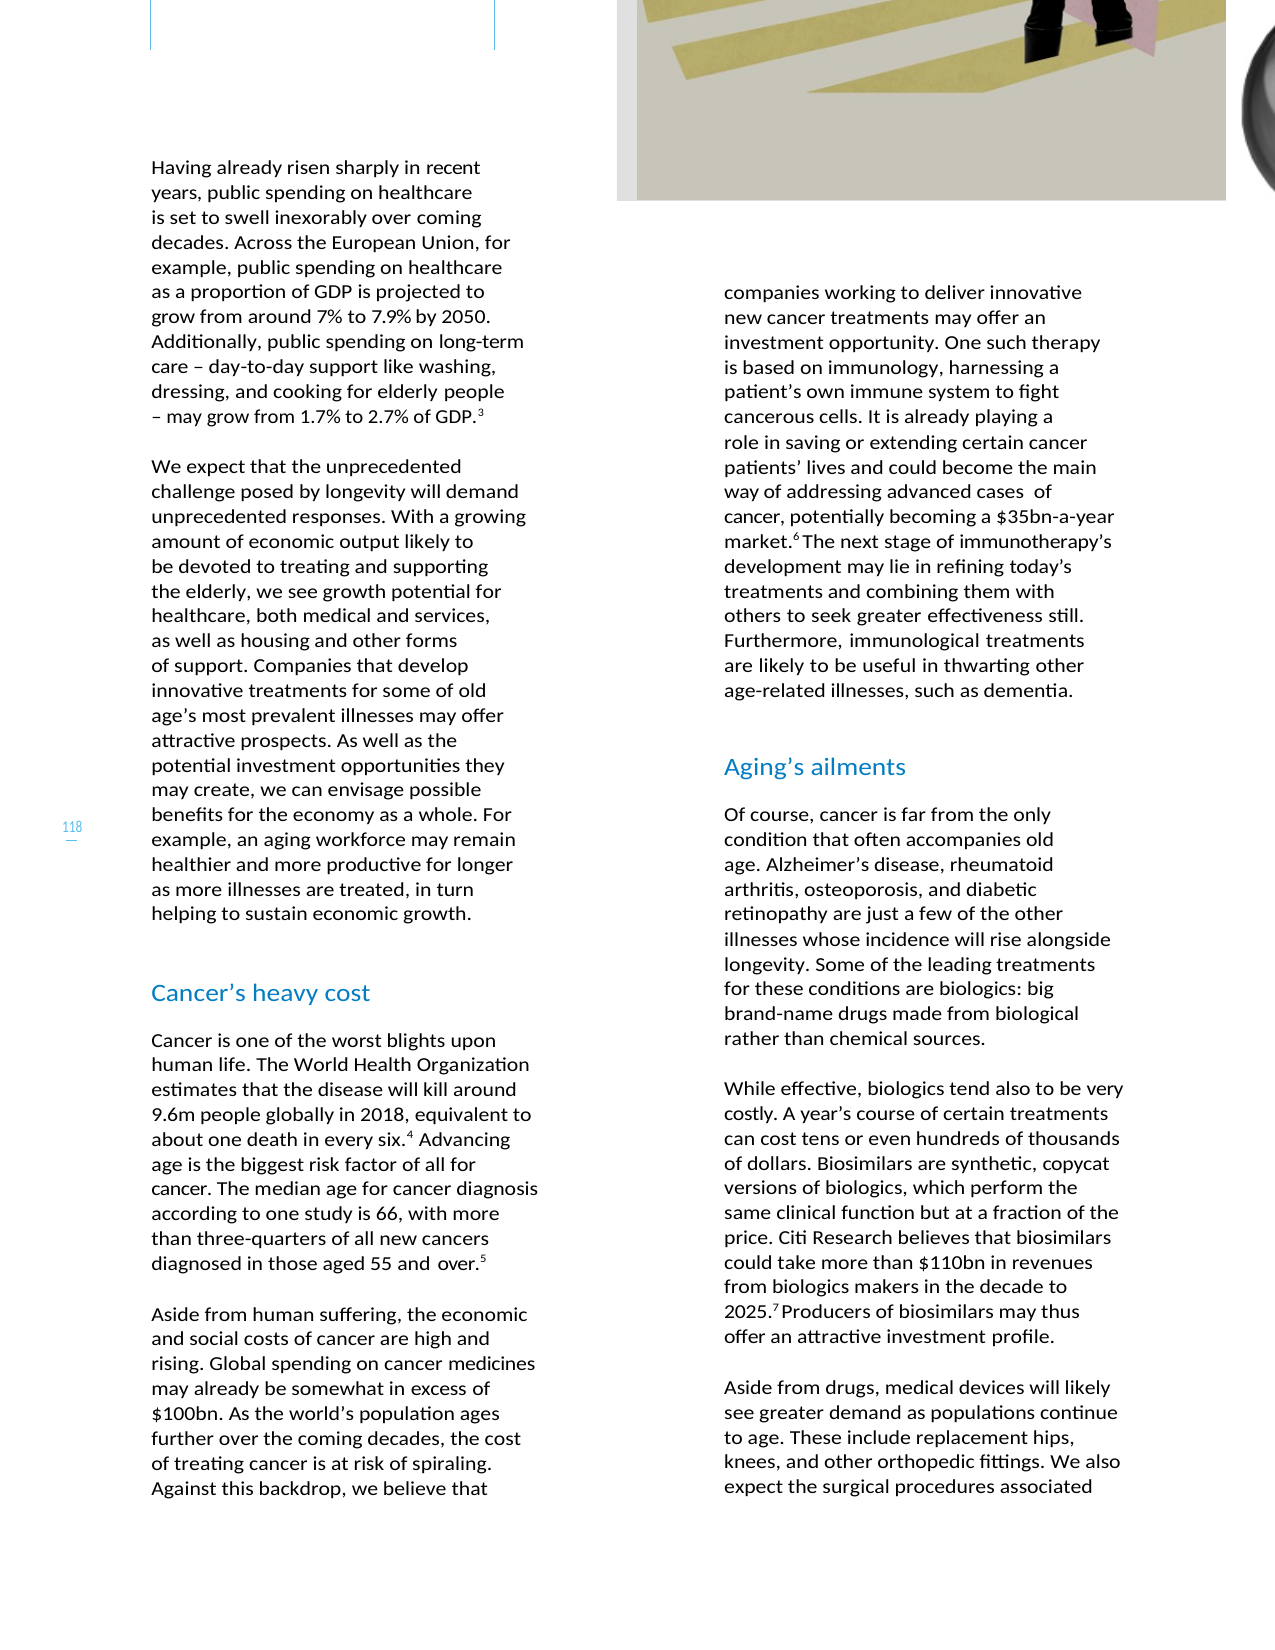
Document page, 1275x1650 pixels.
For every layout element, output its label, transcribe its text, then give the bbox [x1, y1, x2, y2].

text Aside from human suffering, the economic and social costs of cancer are high and rising. Global spending on cancer medicines may already be somewhat in excess of [151, 1302, 542, 1400]
text companies working to deliver innovative new cancer treatments may offer an investment opportunity. One such therapy is based on immunology, harnessing a patient’s own immune system to fight cancerous cells. It is already playing a [724, 281, 1112, 429]
text decades. Across the European Union, for example, public spending on healthcare as a proportion of GDP is projected to grow from around 7% to 7.9% by 2050. Additionally, public spending on long-term care – day-to-day support like washing, dressing, and cooking for elderly people [151, 230, 525, 403]
text Aside from drugs, medical devices will likely see greater demand as populations continue to age. These include replacement hips, knees, and other orthopedic fittings. We also expect the surgical procedures associated [724, 1375, 1130, 1499]
text While effective, biologics tend also to be very costly. A year’s course of certain treatments can cost tens or even hundreds of thousands of dollars. Biosimilars are synthetic, copycat versions of biologics, which perform the same clinical function but at a fraction of the price. Citi Research believes that biosimilars could take more than $110bn in revenues from biologics makers in the decade to 2025.7 Producers of biosimilars may thus offer an attractive investment profile. [724, 1076, 1124, 1348]
text Aging’s ailments [724, 752, 1275, 782]
text We expect that the unprecedented challenge posed by longevity will demand unprecedented responses. With a growing amount of economic output likely to [151, 454, 528, 553]
text Of course, cancer is far from the only condition that often accompanies old age. Alzheimer’s disease, rheumatoid arthritis, osteoporosis, and diabetic retinopathy are just a few of the other [724, 802, 1090, 926]
text – may grow from 1.7% to 2.7% of GDP.3 [151, 404, 548, 428]
text Having already risen sharply in recent years, public spending on healthcare is set to swell inexorably over coming [151, 155, 486, 229]
text Cancer is one of the worst blights upon human life. The World Health Organization estimates that the disease will kill around 9.6m people globally in 2018, equivalent to about one death in every six.4 Advancing age is the biggest risk factor of all for cancer. The median age for cancer diagnosis according to one study is 66, with more than three-quarters of all new cancers diagnosed in those aged 55 and over.5 [151, 1028, 544, 1275]
text $100bn. As the world’s population ages further over the coming decades, the cost of treating cancer is at risk of spiraling. [151, 1401, 524, 1475]
text Against this backdrop, we believe that [151, 1476, 548, 1500]
picture [637, 0, 1275, 236]
text Cancer’s heavy cost [151, 977, 548, 1007]
text role in saving or extending certain cancer patients’ lives and could become the main way of addressing advanced cases of cancer, potentially becoming a $35bn-a-year market.6 The next stage of immunotherapy’s development may lie in refining today’s treatments and combining them with [724, 430, 1117, 603]
text illnesses whose incidence will rise alongside longevity. Some of the leading treatments for these conditions are biologics: big brand-name drugs made from biological rather than chemical sources. [724, 927, 1112, 1050]
text 118 [0, 816, 82, 837]
text be devoted to treating and supporting the elderly, we see growth potential for healthcare, both medical and services, as well as housing and other forms [151, 554, 507, 653]
text of support. Companies that develop innovative treatments for some of old age’s most prevalent illnesses may offer attractive prospects. As well as the potential investment opportunities they may create, we can envisage possible benefits for the economy as a whole. For example, an aging workforce may remain healthier and more productive for longer as more illnesses are treated, in turn helping to sustain economic growth. [151, 654, 525, 926]
text others to seek greater effectiveness still. Furthermore, immunological treatments are likely to be useful in thwarting other age-related illnesses, such as dementia. [724, 603, 1085, 702]
